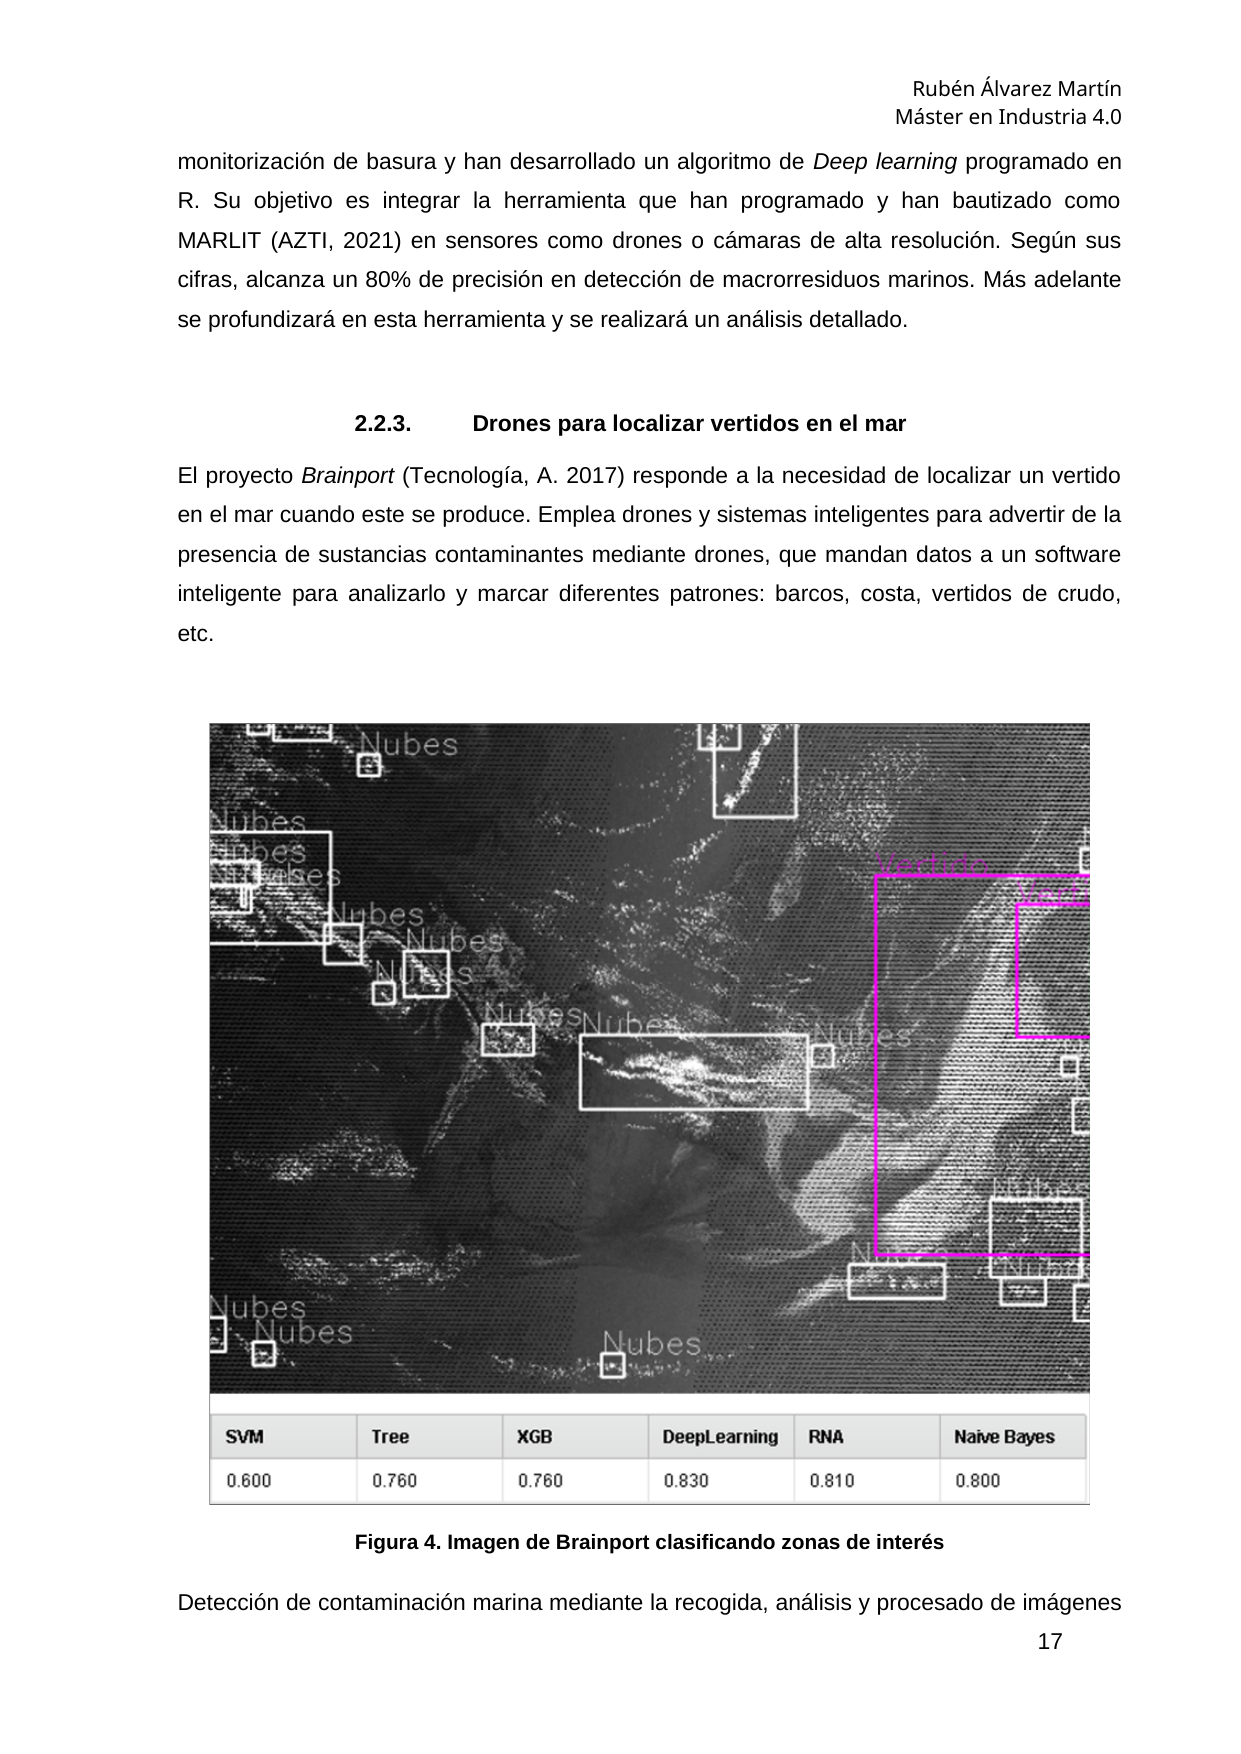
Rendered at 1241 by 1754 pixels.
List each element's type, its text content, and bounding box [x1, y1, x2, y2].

picture [209, 723, 1090, 1505]
text El proyecto Brainport (Tecnología, A. 2017) responde a la necesidad de localizar un vertido en el mar cuando este se produce. Emplea drones y sistemas inteligentes para advertir de la presencia de sustancias contaminantes mediante drones, que mandan datos a un software inteligente para analizarlo y marcar diferentes patrones: barcos, costa, vertidos de crudo, etc. [177, 462, 1122, 646]
subtitle Drones para localizar vertidos en el mar [354, 409, 1122, 436]
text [177, 148, 1122, 332]
